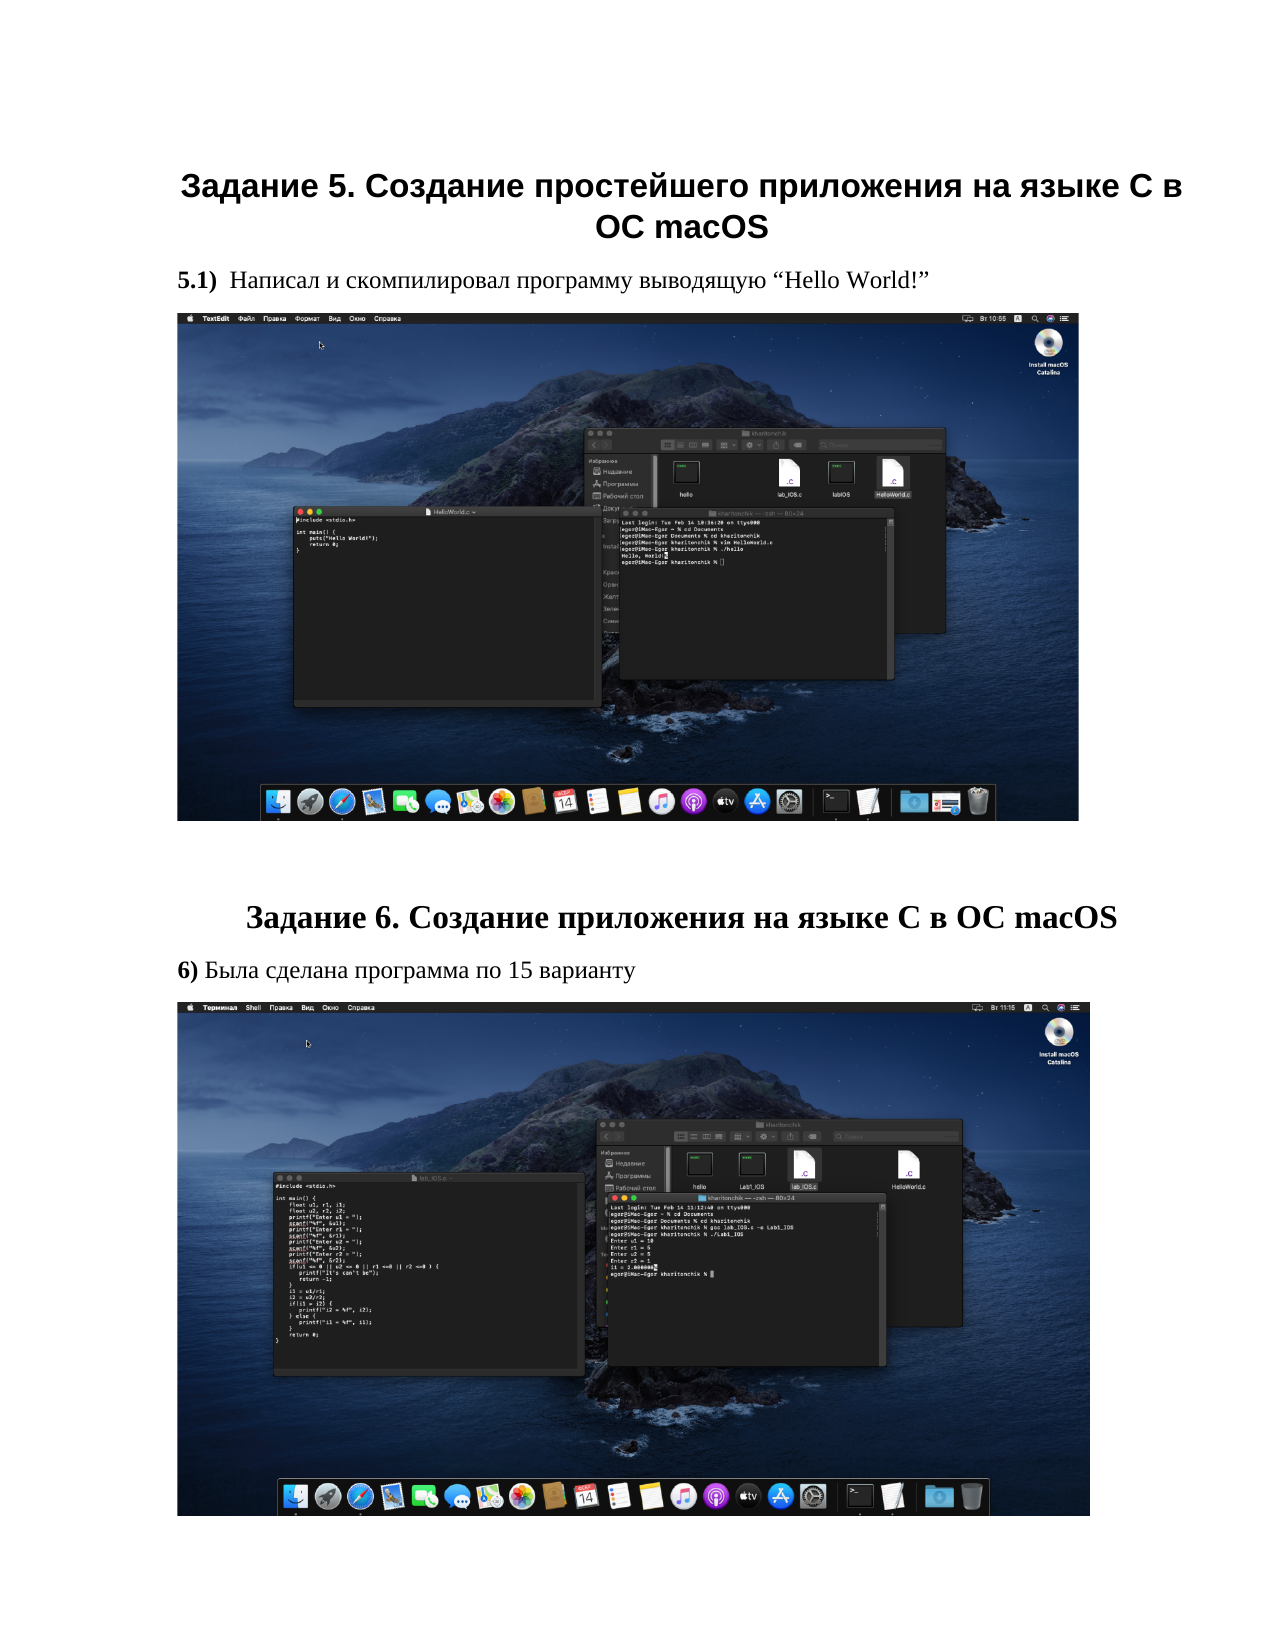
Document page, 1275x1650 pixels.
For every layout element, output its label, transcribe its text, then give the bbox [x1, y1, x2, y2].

text 6) Была сделана программа по 15 варианту [177, 955, 1186, 984]
text Задание 5. Создание простейшего приложения на языке С в ОС macOS [177, 166, 1186, 246]
picture [177, 1002, 1090, 1516]
text Задание 6. Создание приложения на языке С в ОС macOS [177, 897, 1186, 935]
picture [177, 313, 1079, 821]
text 5.1) Написал и скомпилировал программу выводящую “Hello World!” [177, 265, 1186, 294]
